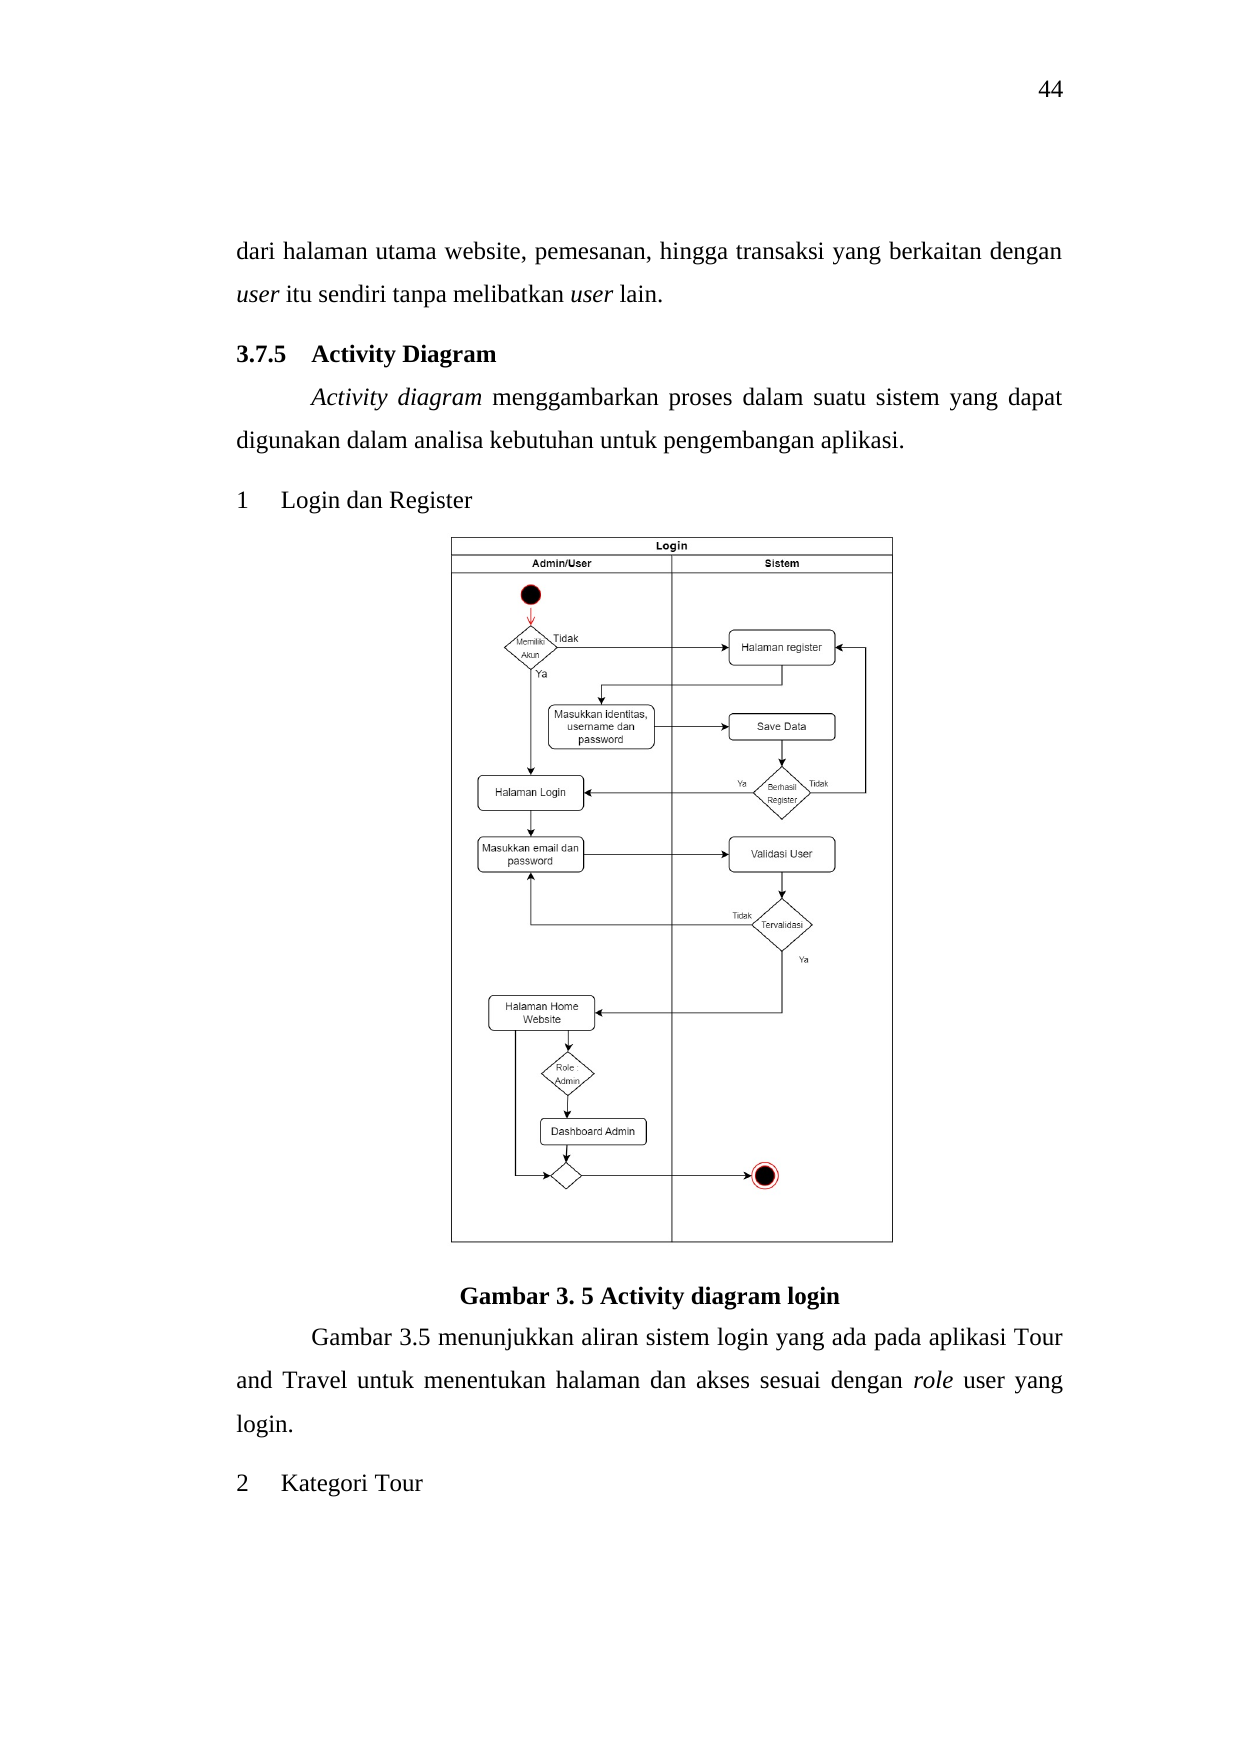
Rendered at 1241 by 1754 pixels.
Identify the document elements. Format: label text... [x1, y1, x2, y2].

text Activity diagram menggambarkan proses dalam suatu sistem yang dapat digunakan dalam analisa kebutuhan untuk pengembangan aplikasi. [236, 382, 1063, 454]
list Kategori Tour [236, 1468, 1063, 1497]
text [236, 236, 1063, 308]
picture [442, 528, 902, 1251]
text Gambar 3.5 menunjukkan aliran sistem login yang ada pada aplikasi Tour and Travel untuk menentukan halaman dan akses sesuai dengan role user yang login. [236, 1322, 1063, 1437]
subtitle Activity Diagram [236, 339, 1063, 368]
list Login dan Register [236, 485, 1063, 514]
